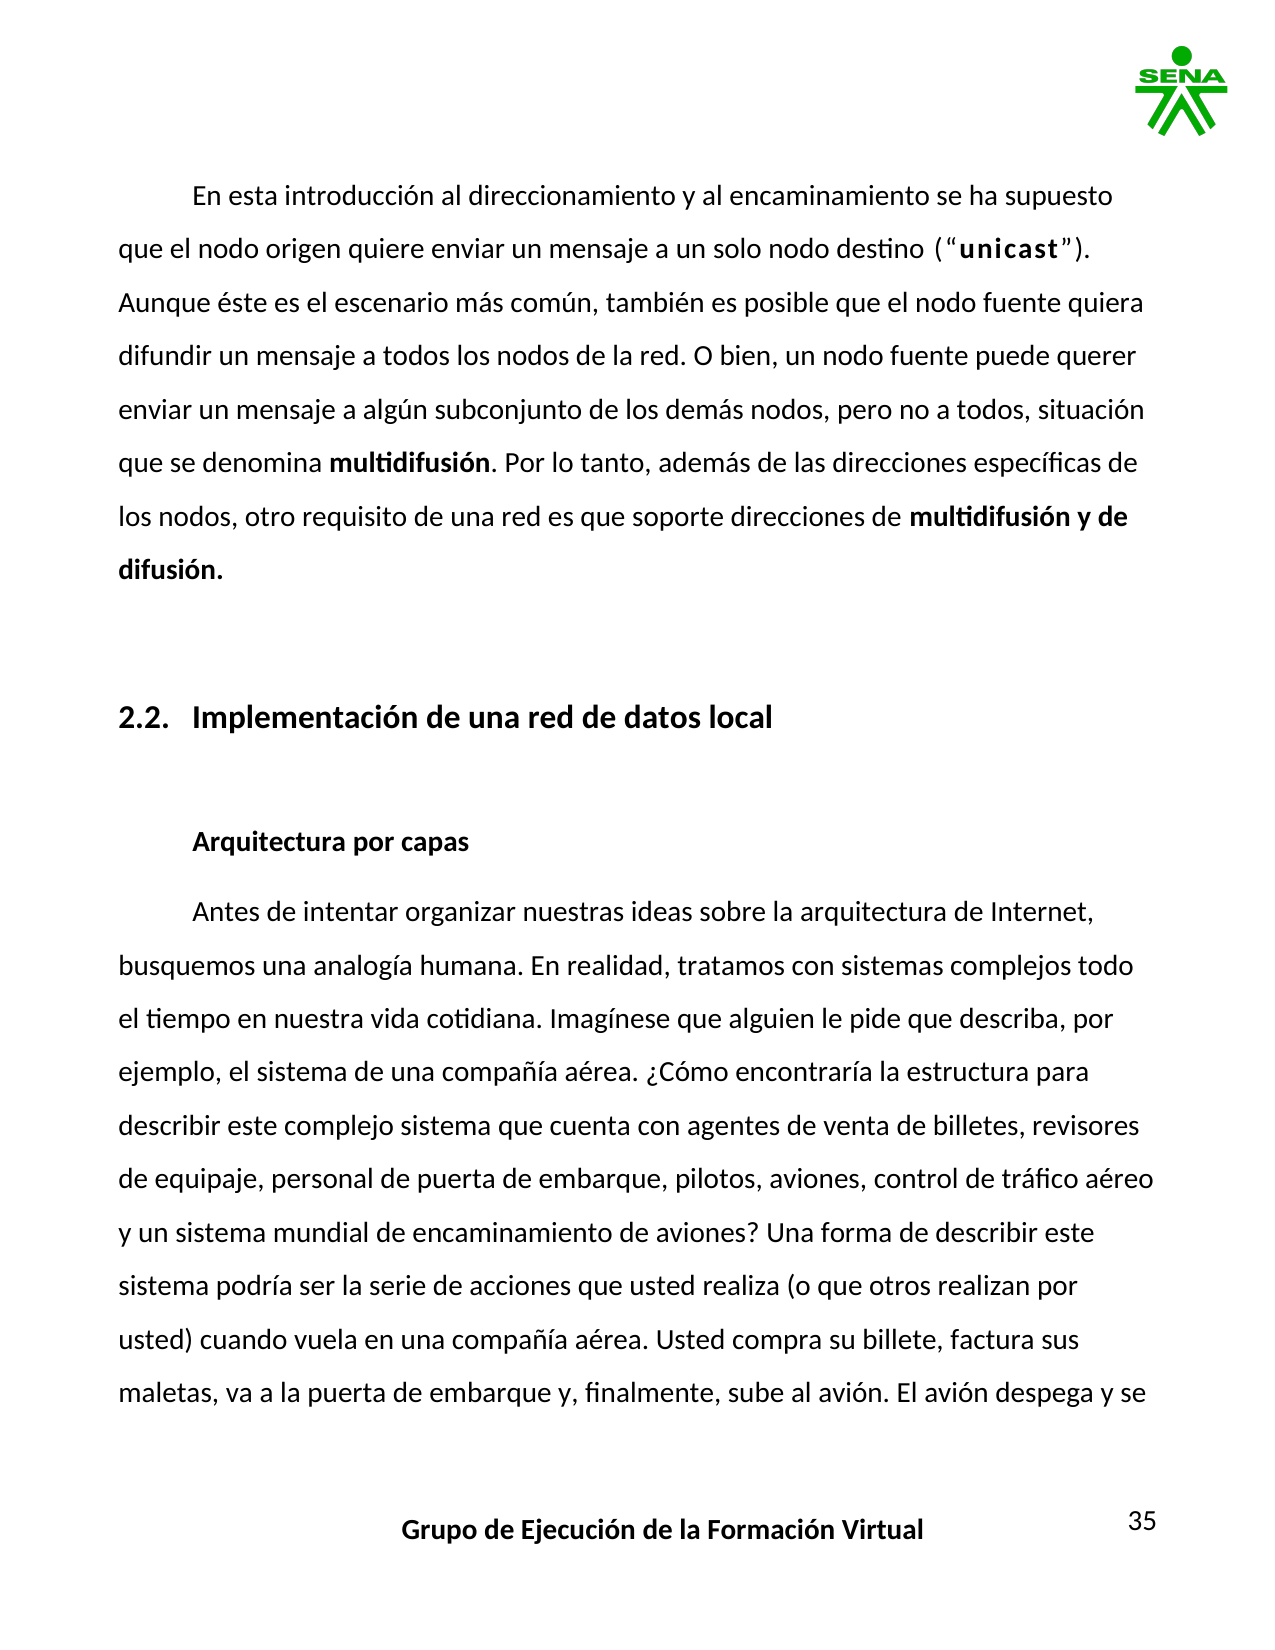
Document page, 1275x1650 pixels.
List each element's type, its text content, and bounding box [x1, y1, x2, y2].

text En esta introducción al direccionamiento y al encaminamiento se ha supuesto que el nodo origen quiere enviar un mensaje a un solo nodo destino (“unicast”). Aunque éste es el escenario más común, también es posible que el nodo fuente quiera difundir un mensaje a todos los nodos de la red. O bien, un nodo fuente puede querer enviar un mensaje a algún subconjunto de los demás nodos, pero no a todos, situación que se denomina multidifusión. Por lo tanto, además de las direcciones específicas de los nodos, otro requisito de una red es que soporte direcciones de multidifusión y de difusión. [118, 177, 1157, 587]
picture [1135, 46, 1228, 136]
text Arquitectura por capas [118, 823, 1157, 859]
subtitle Implementación de una red de datos local [118, 696, 1157, 736]
